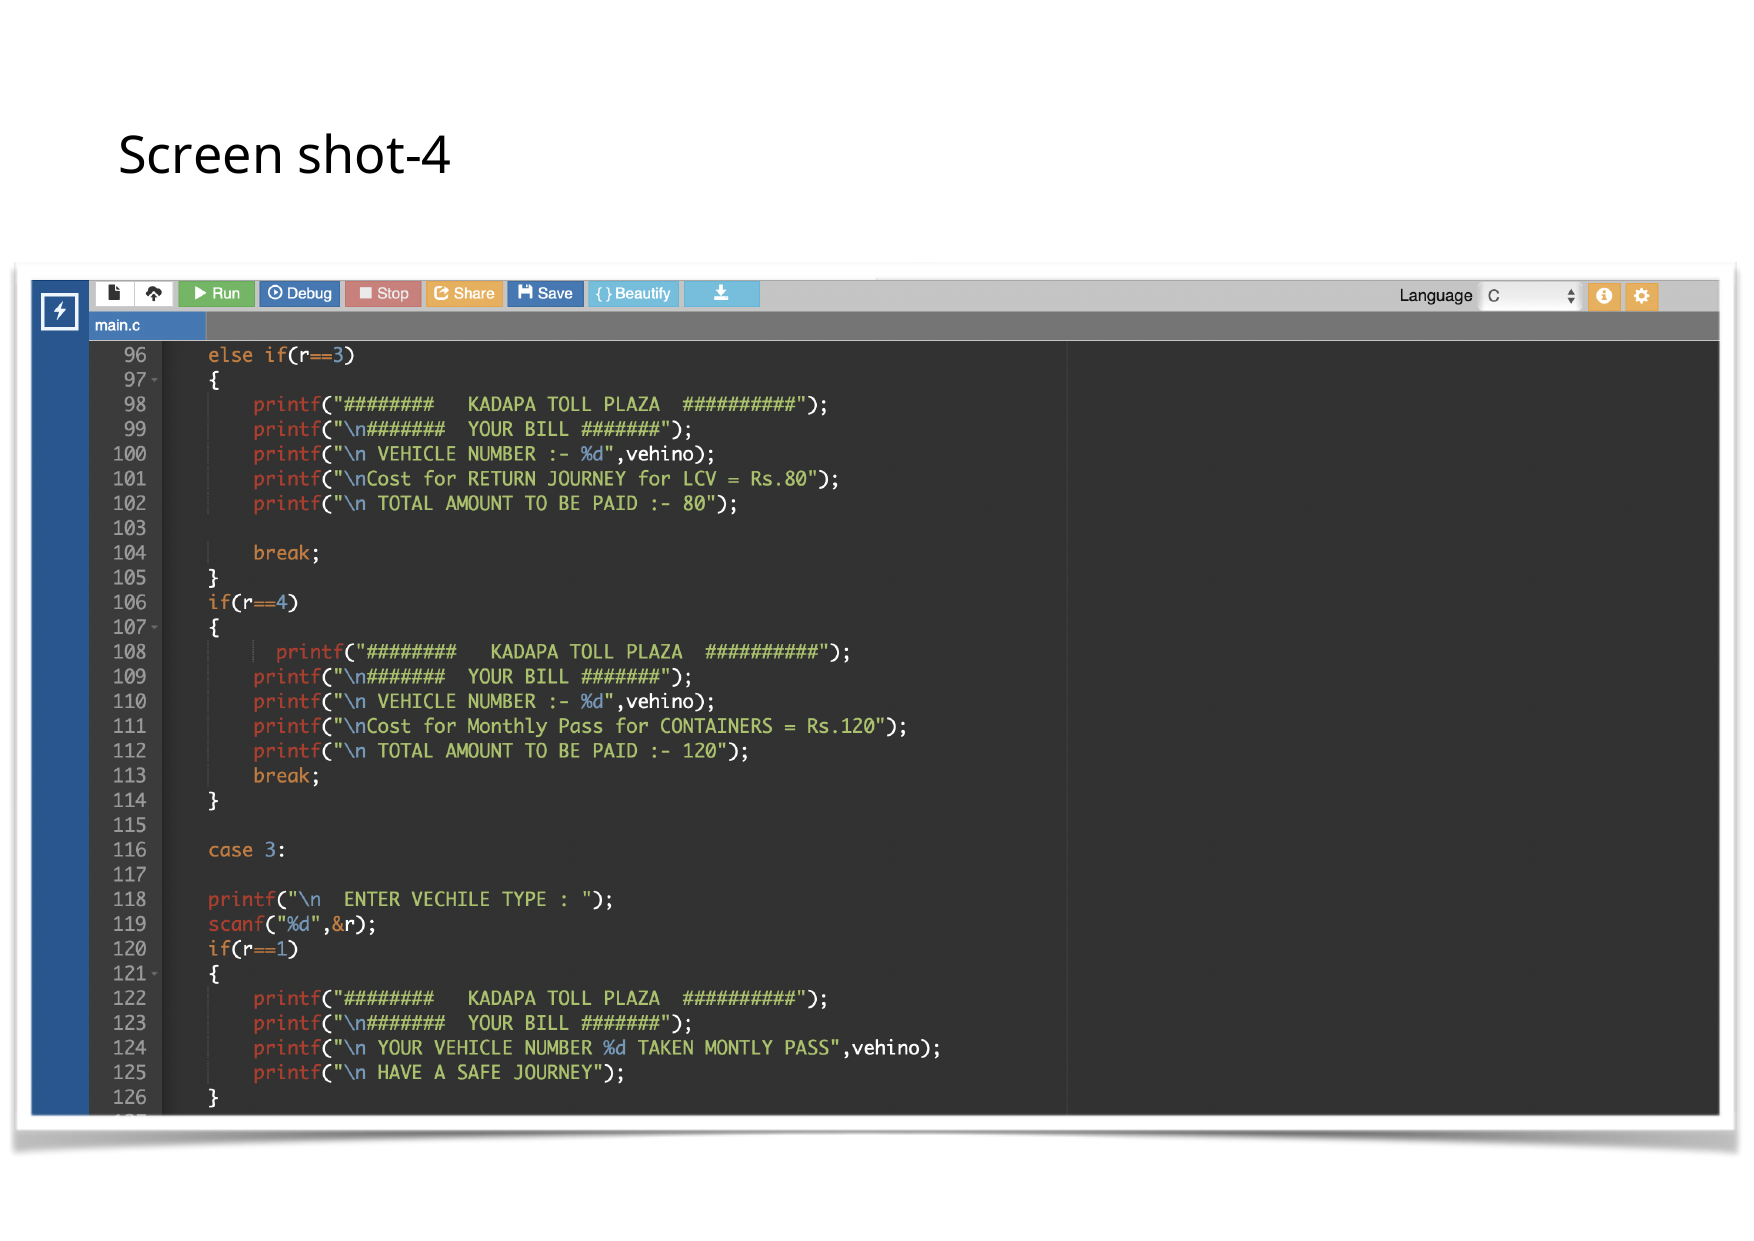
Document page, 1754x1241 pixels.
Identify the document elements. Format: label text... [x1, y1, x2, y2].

text Screen shot-4 [118, 118, 1636, 189]
picture [9, 262, 1745, 1162]
